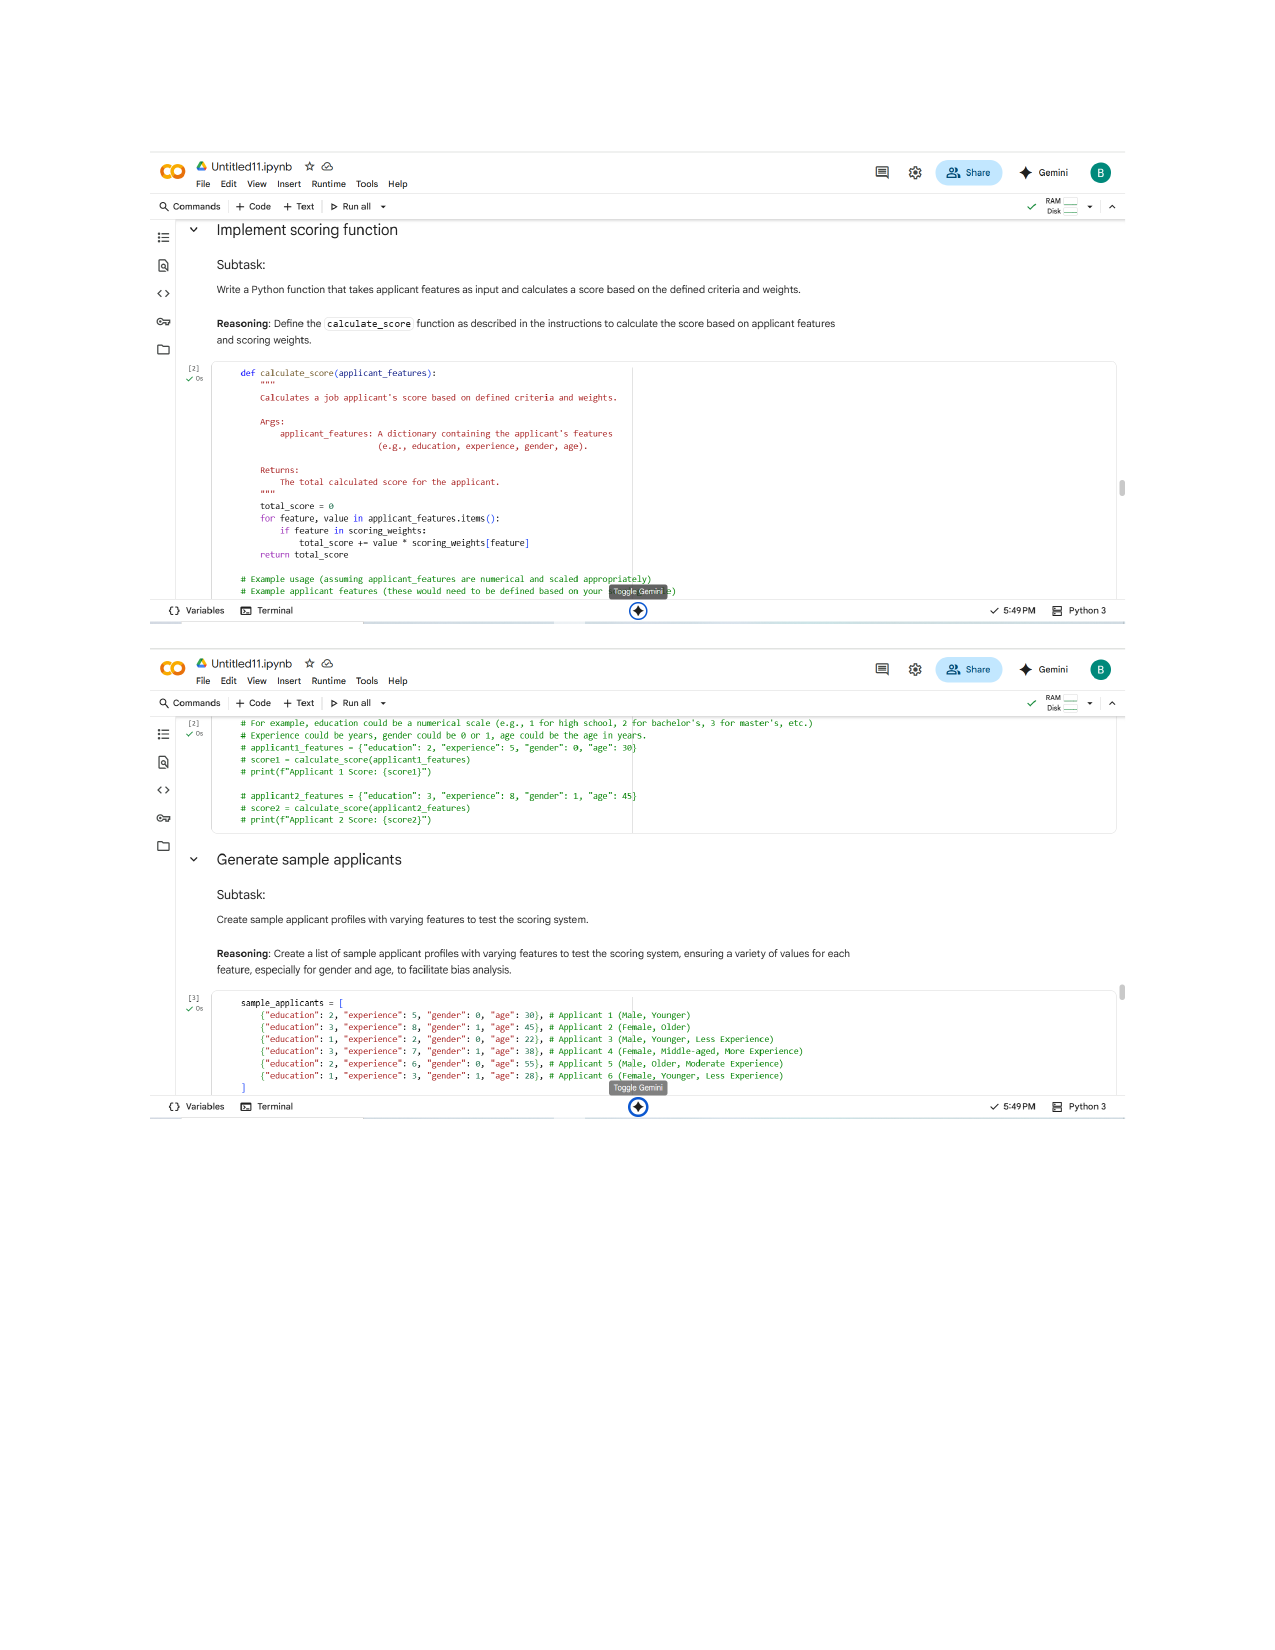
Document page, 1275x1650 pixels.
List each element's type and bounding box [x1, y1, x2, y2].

picture [150, 150, 1125, 624]
picture [150, 648, 1125, 1119]
